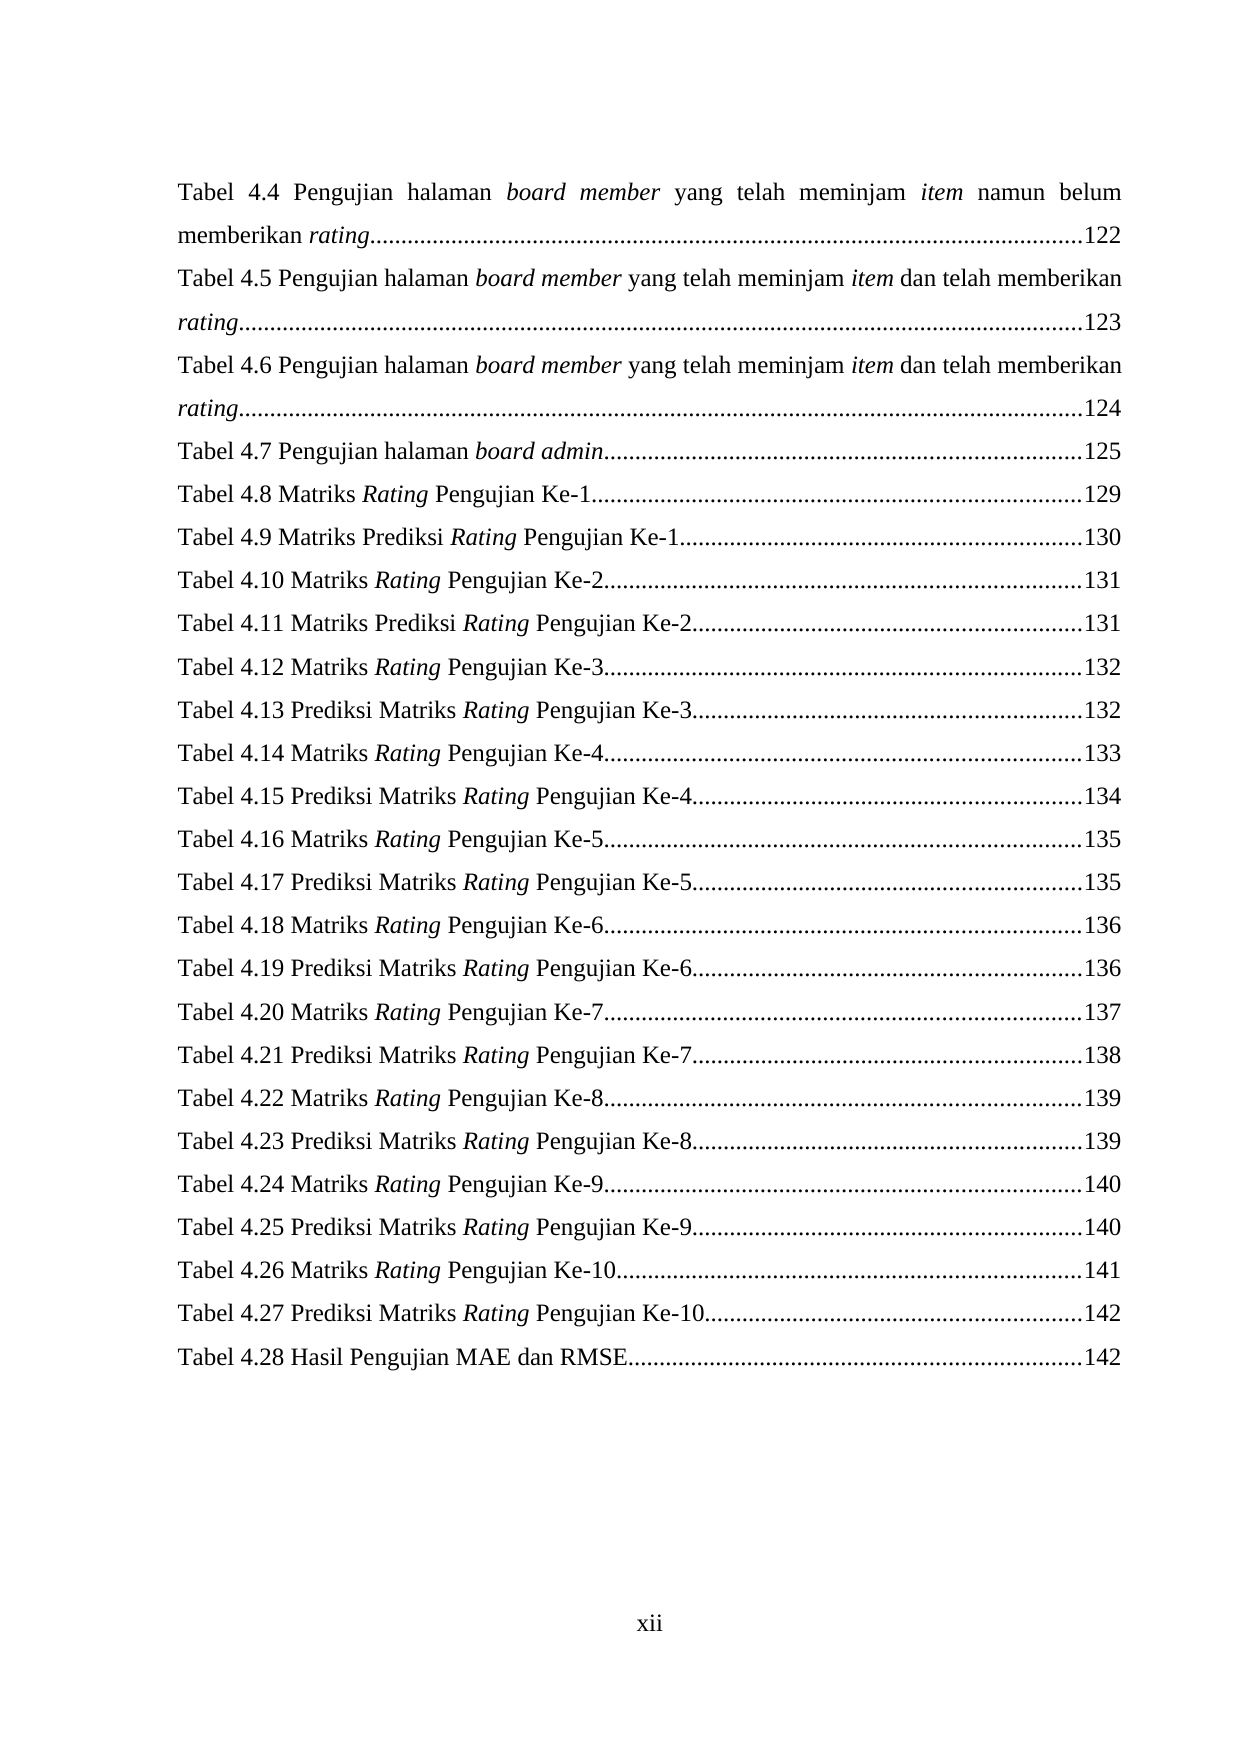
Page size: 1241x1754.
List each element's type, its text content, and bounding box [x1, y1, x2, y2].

text Tabel 4.24 Matriks Rating Pengujian Ke-9 140 [177, 1169, 1122, 1198]
text Tabel 4.9 Matriks Prediksi Rating Pengujian Ke-1 130 [177, 522, 1122, 551]
text Tabel 4.27 Prediksi Matriks Rating Pengujian Ke-10 142 [177, 1298, 1122, 1327]
text Tabel 4.12 Matriks Rating Pengujian Ke-3 132 [177, 652, 1122, 680]
text Tabel 4.28 Hasil Pengujian MAE dan RMSE 142 [177, 1342, 1122, 1370]
text Tabel 4.22 Matriks Rating Pengujian Ke-8 139 [177, 1083, 1122, 1112]
text Tabel 4.15 Prediksi Matriks Rating Pengujian Ke-4 134 [177, 781, 1122, 810]
text Tabel 4.17 Prediksi Matriks Rating Pengujian Ke-5 135 [177, 867, 1122, 896]
text Tabel 4.26 Matriks Rating Pengujian Ke-10 141 [177, 1255, 1122, 1284]
text Tabel 4.10 Matriks Rating Pengujian Ke-2 131 [177, 565, 1122, 594]
text Tabel 4.14 Matriks Rating Pengujian Ke-4 133 [177, 738, 1122, 767]
text Tabel 4.16 Matriks Rating Pengujian Ke-5 135 [177, 824, 1122, 853]
text Tabel 4.13 Prediksi Matriks Rating Pengujian Ke-3 132 [177, 695, 1122, 723]
text Tabel 4.11 Matriks Prediksi Rating Pengujian Ke-2 131 [177, 608, 1122, 637]
text Tabel 4.21 Prediksi Matriks Rating Pengujian Ke-7 138 [177, 1040, 1122, 1068]
text Tabel 4.6 Pengujian halaman board member yang telah meminjam item dan telah memberikan rating 124 [177, 350, 1122, 422]
text Tabel 4.8 Matriks Rating Pengujian Ke-1 129 [177, 479, 1122, 508]
text Tabel 4.19 Prediksi Matriks Rating Pengujian Ke-6 136 [177, 953, 1122, 982]
text Tabel 4.23 Prediksi Matriks Rating Pengujian Ke-8 139 [177, 1126, 1122, 1155]
text Tabel 4.7 Pengujian halaman board admin 125 [177, 436, 1122, 465]
text Tabel 4.20 Matriks Rating Pengujian Ke-7 137 [177, 997, 1122, 1025]
text Tabel 4.18 Matriks Rating Pengujian Ke-6 136 [177, 910, 1122, 939]
text Tabel 4.25 Prediksi Matriks Rating Pengujian Ke-9 140 [177, 1212, 1122, 1241]
text Tabel 4.4 Pengujian halaman board member yang telah meminjam item namun belum memberikan rating 122 [177, 177, 1122, 249]
text Tabel 4.5 Pengujian halaman board member yang telah meminjam item dan telah memberikan rating 123 [177, 263, 1122, 335]
